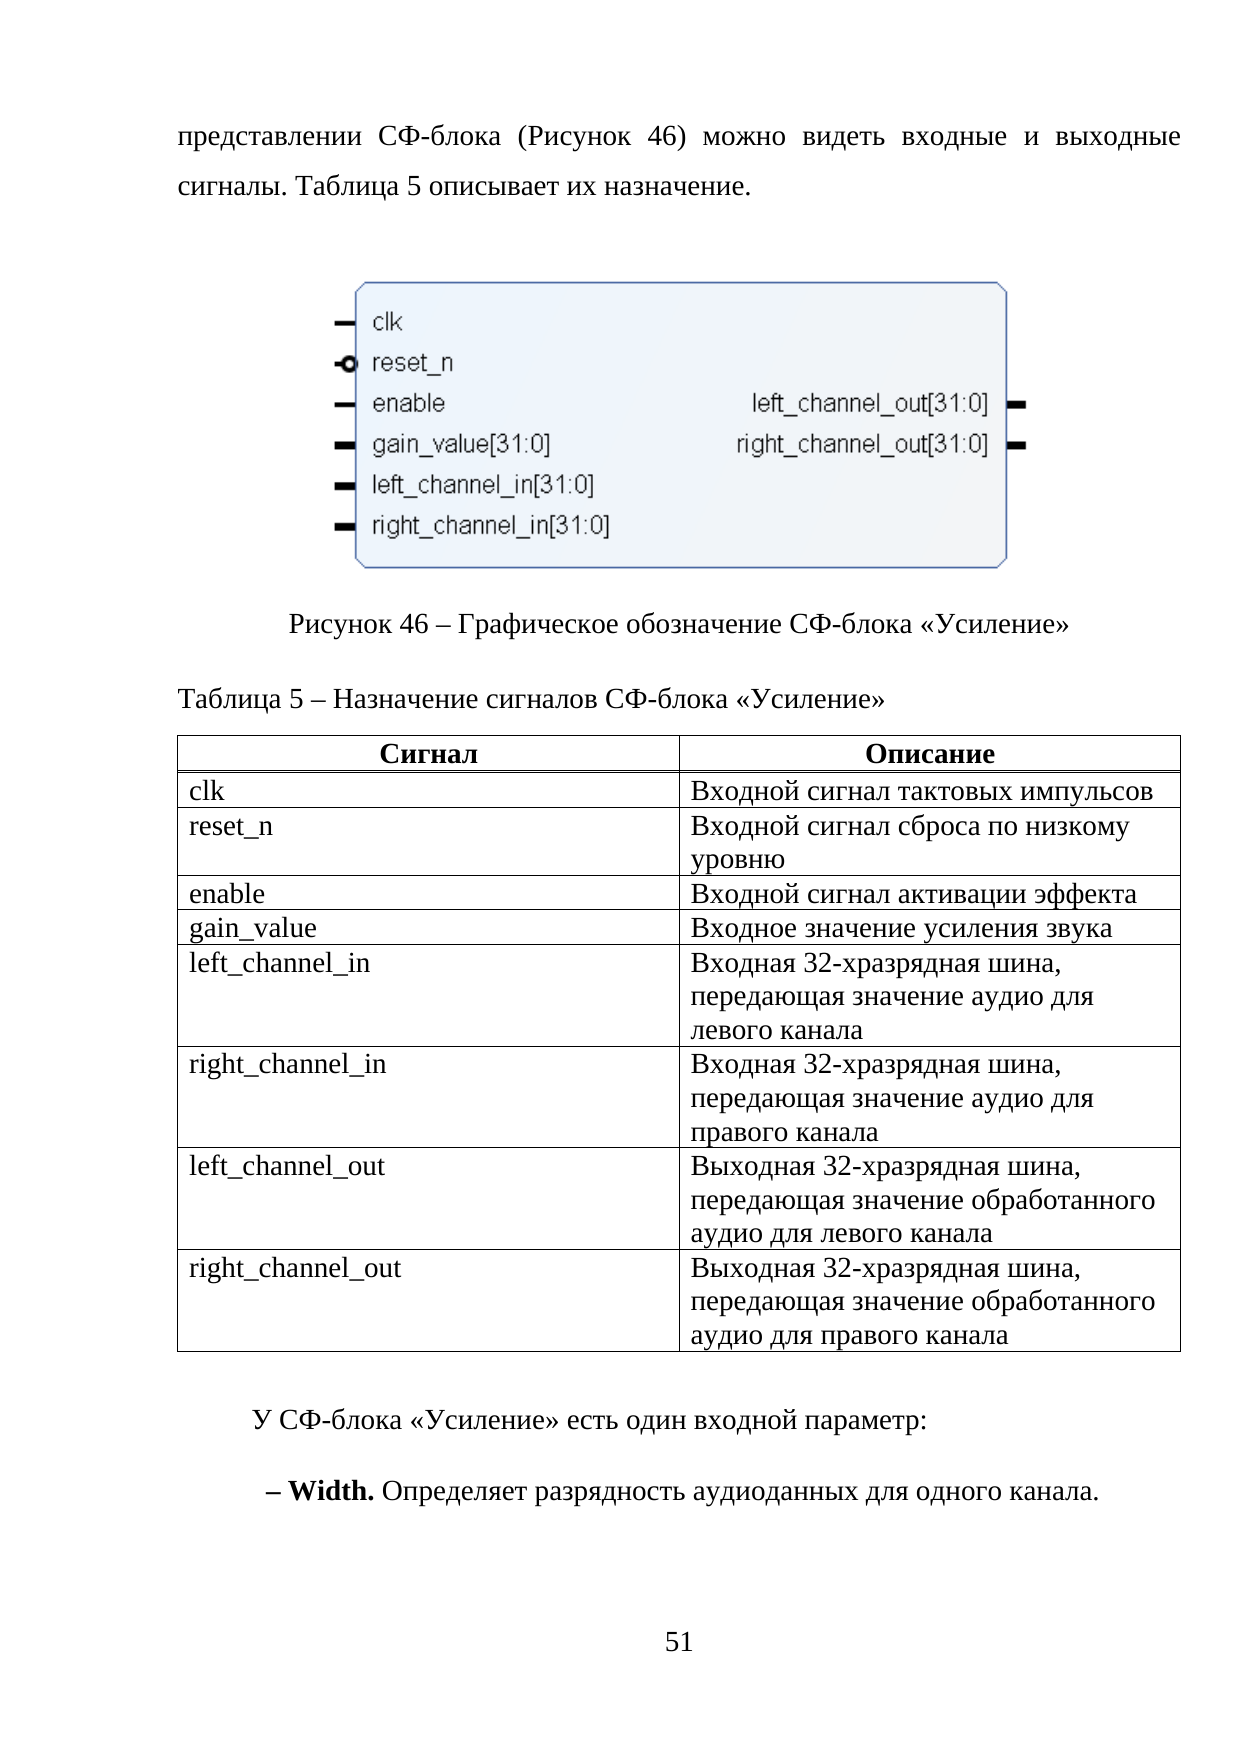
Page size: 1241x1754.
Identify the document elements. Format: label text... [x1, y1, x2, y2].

table_cell clk [178, 773, 679, 807]
table_cell left_channel_out [178, 1148, 679, 1249]
table_cell Входной сигнал тактовых импульсов [680, 773, 1180, 807]
table_cell right_channel_in [178, 1047, 679, 1147]
table_header Описание [680, 736, 1180, 770]
table_cell Входной сигнал активации эффекта [680, 876, 1180, 909]
picture [324, 268, 1034, 589]
table_cell Входной сигнал сброса по низкому уровню [680, 808, 1180, 875]
table_header Сигнал [178, 736, 679, 770]
table_cell Входное значение усиления звука [680, 910, 1180, 944]
table_cell Выходная 32-хразрядная шина, передающая значение обработанного аудио для правого канала [680, 1250, 1180, 1351]
table_cell left_channel_in [178, 945, 679, 1046]
table_cell Входная 32-хразрядная шина, передающая значение аудио для левого канала [680, 945, 1180, 1046]
table_cell Входная 32-хразрядная шина, передающая значение аудио для правого канала [680, 1047, 1180, 1147]
table_cell reset_n [178, 808, 679, 875]
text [177, 118, 1181, 202]
table_cell gain_value [178, 910, 679, 944]
table_cell Выходная 32-хразрядная шина, передающая значение обработанного аудио для левого канала [680, 1148, 1180, 1249]
text Width. Определяет разрядность аудиоданных для одного канала. [192, 1473, 1181, 1507]
table_cell right_channel_out [178, 1250, 679, 1351]
table_cell enable [178, 876, 679, 909]
text У СФ-блока «Усиление» есть один входной параметр: [177, 1402, 1181, 1436]
